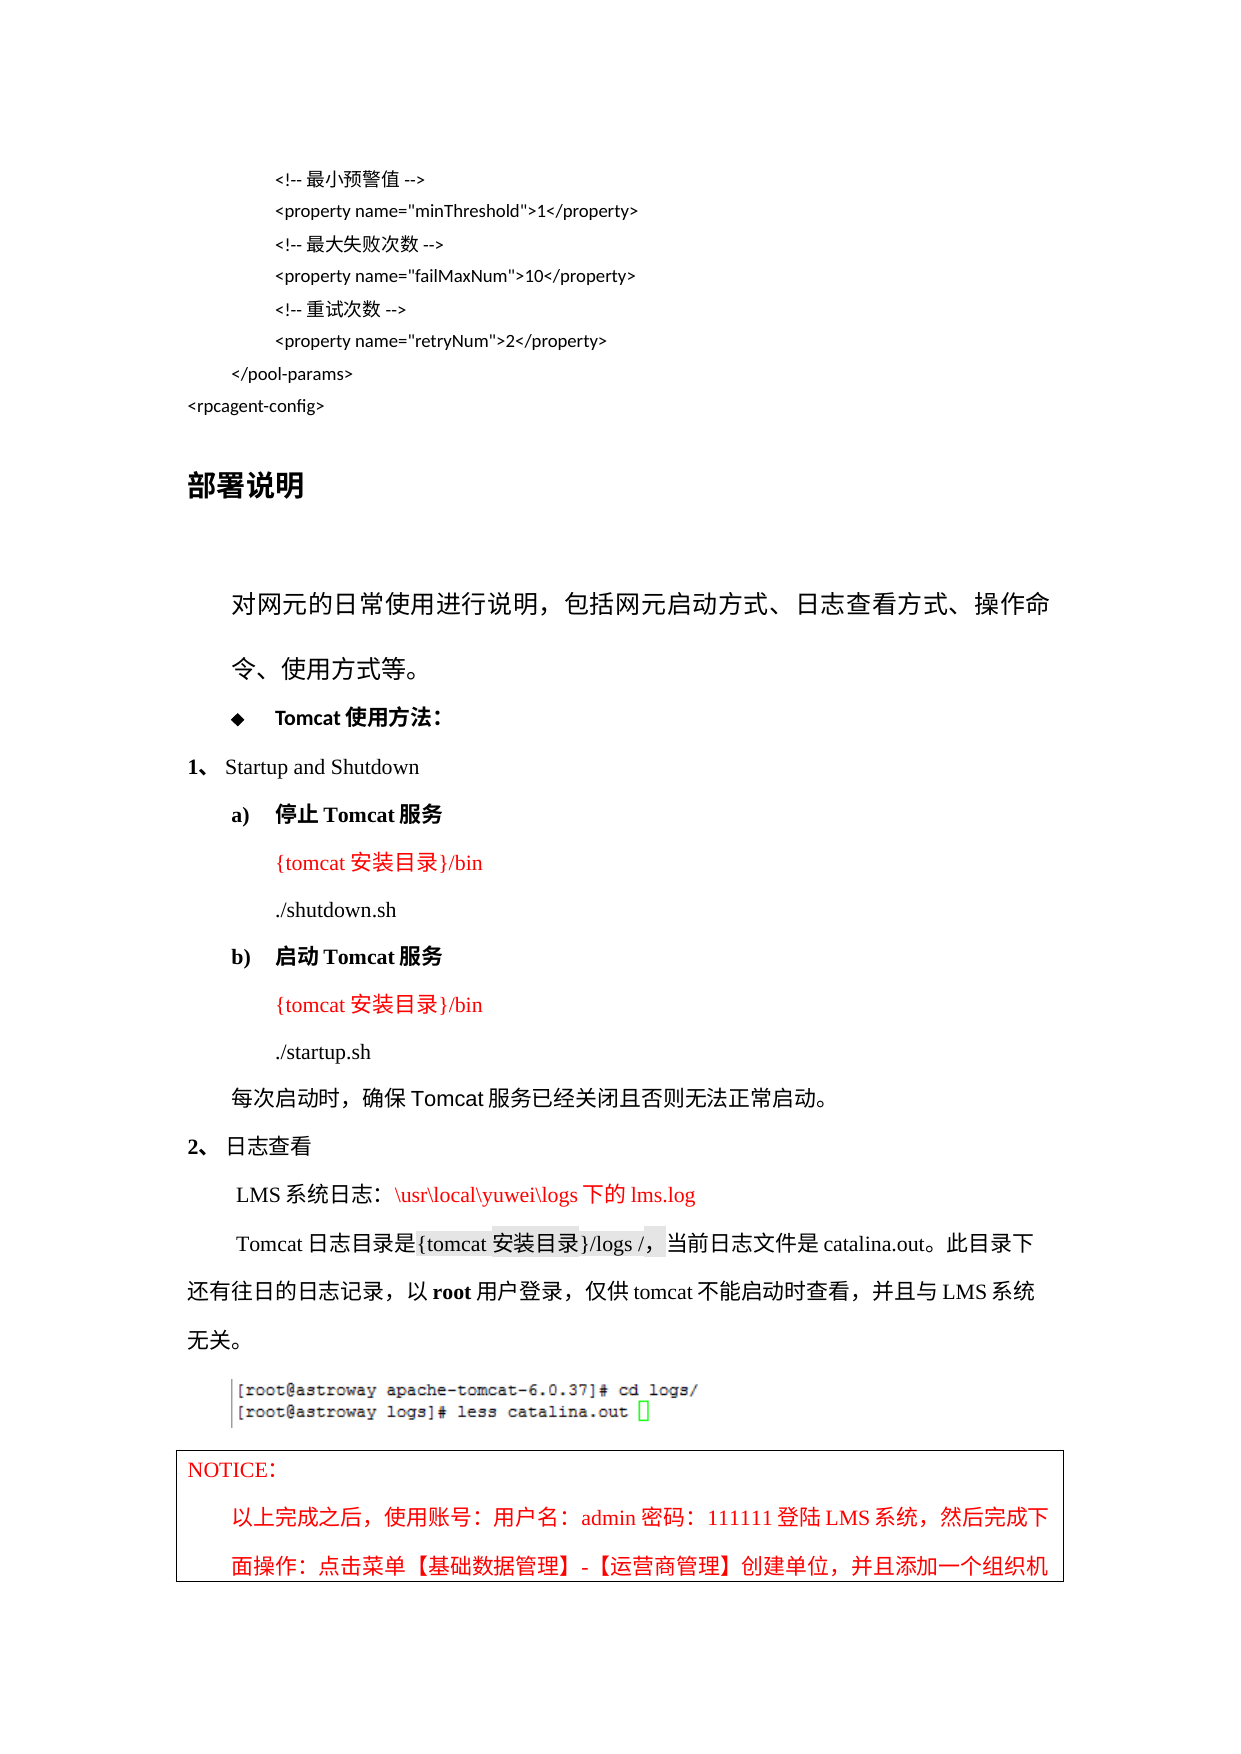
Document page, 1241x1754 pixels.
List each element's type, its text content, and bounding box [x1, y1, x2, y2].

text Tomcat日志目录是{tomcat 安装目录}/logs /，当前日志文件是catalina.out。此目录下还有往日的日志记录，以root用户登录，仅供tomcat不能启动时查看，并且与LMS系统无关。 [187, 1225, 1053, 1355]
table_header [177, 1451, 1063, 1581]
subtitle 部署说明 [187, 451, 1053, 516]
text 对网元的日常使用进行说明，包括网元启动方式、日志查看方式、操作命令、使用方式等。 [231, 570, 1053, 700]
text <!-- 最大失败次数 --> [187, 227, 1053, 259]
picture [231, 1379, 744, 1428]
text <property name="retryNum">2</property> [187, 324, 1053, 357]
text LMS系统日志：\usr\local\yuwei\logs下的lms.log [187, 1177, 1053, 1209]
text {tomcat 安装目录}/bin [275, 987, 1053, 1019]
text <property name="minThreshold">1</property> [187, 194, 1053, 227]
list 停止Tomcat服务 [231, 797, 1053, 829]
list Startup and Shutdown [187, 748, 1053, 781]
text ./startup.sh [275, 1035, 1053, 1068]
text 每次启动时，确保Tomcat服务已经关闭且否则无法正常启动。 [187, 1080, 1053, 1113]
text </pool-params> [187, 357, 1053, 389]
text <property name="failMaxNum">10</property> [187, 259, 1053, 292]
text <!-- 最小预警值 --> [187, 162, 1053, 194]
list 日志查看 [187, 1128, 1053, 1161]
list 启动Tomcat服务 [231, 938, 1053, 971]
list Tomcat使用方法： [231, 700, 1053, 732]
text {tomcat 安装目录}/bin [275, 845, 1053, 877]
text <!-- 重试次数 --> [187, 292, 1053, 324]
text <rpcagent-config> [187, 389, 1053, 422]
text ./shutdown.sh [275, 893, 1053, 926]
